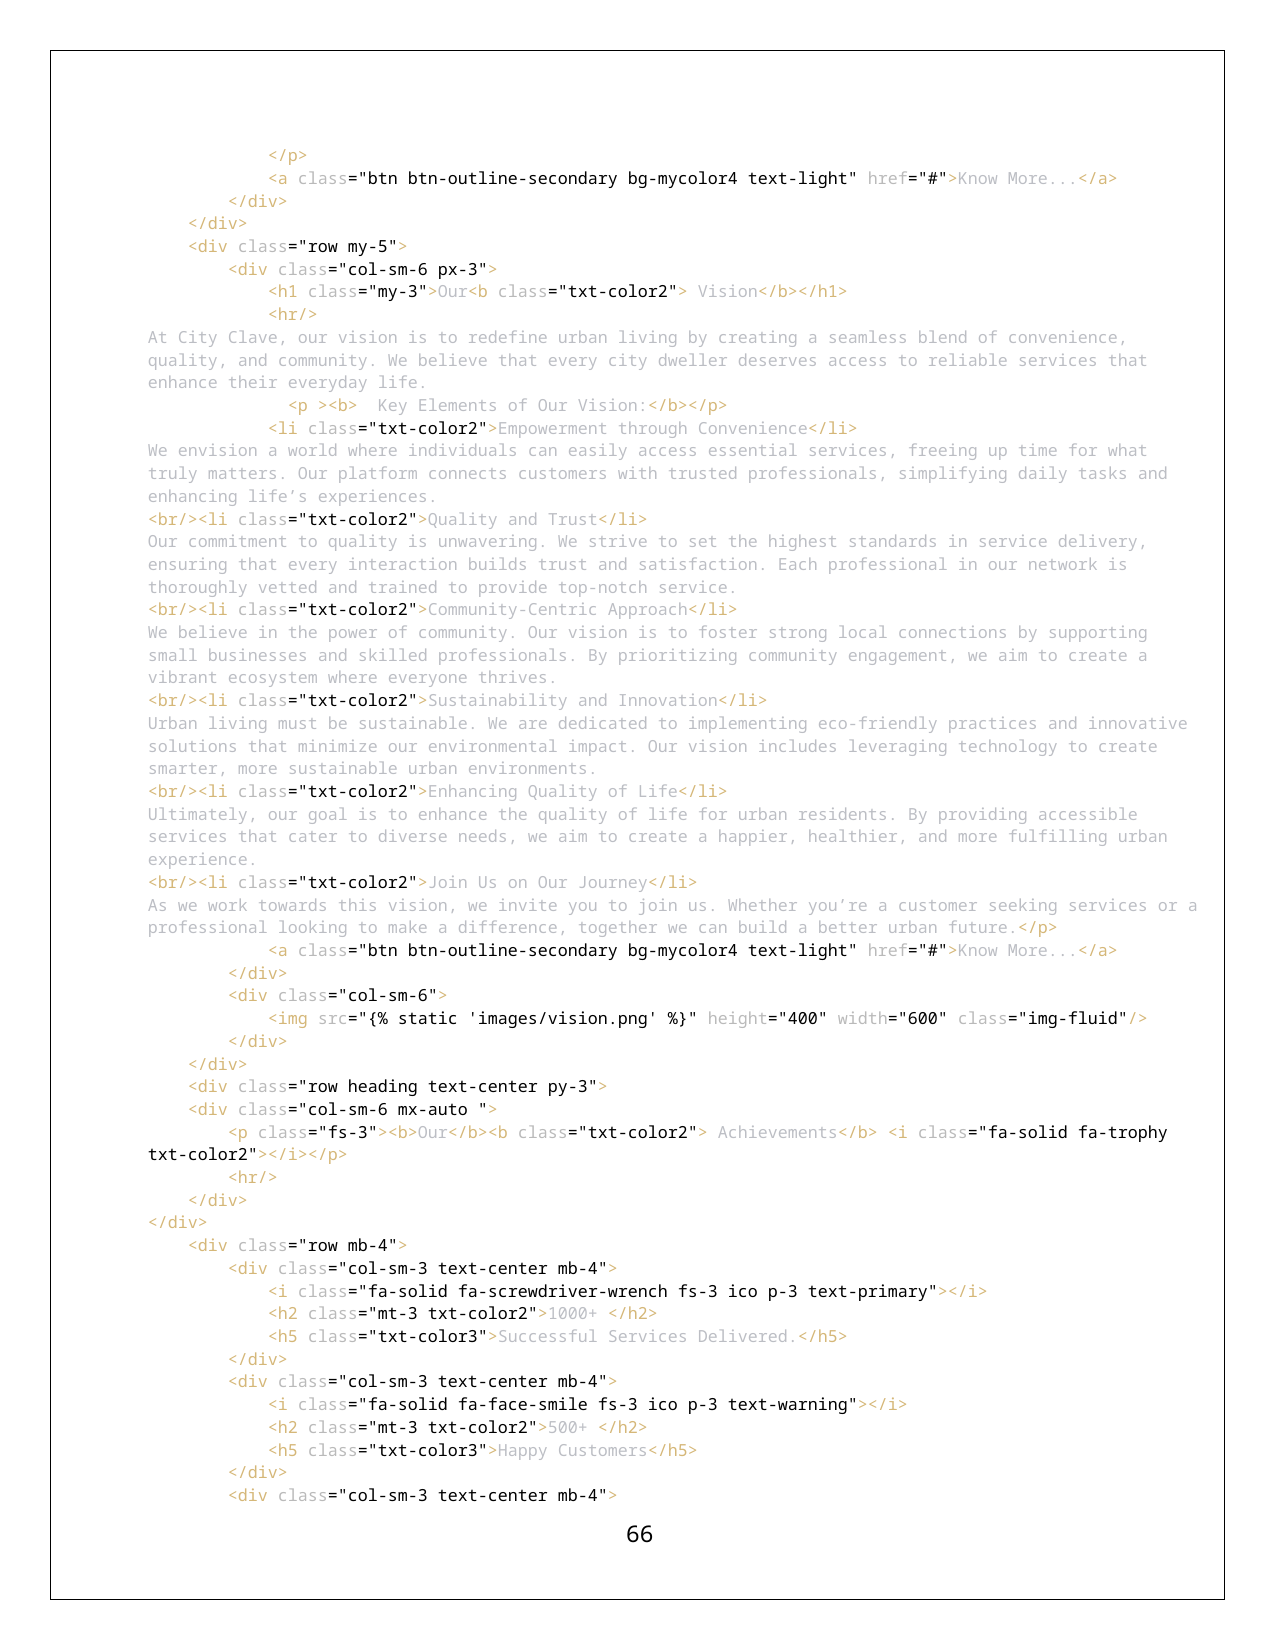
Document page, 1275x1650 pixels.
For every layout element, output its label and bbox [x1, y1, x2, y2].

text [148, 144, 1198, 1506]
